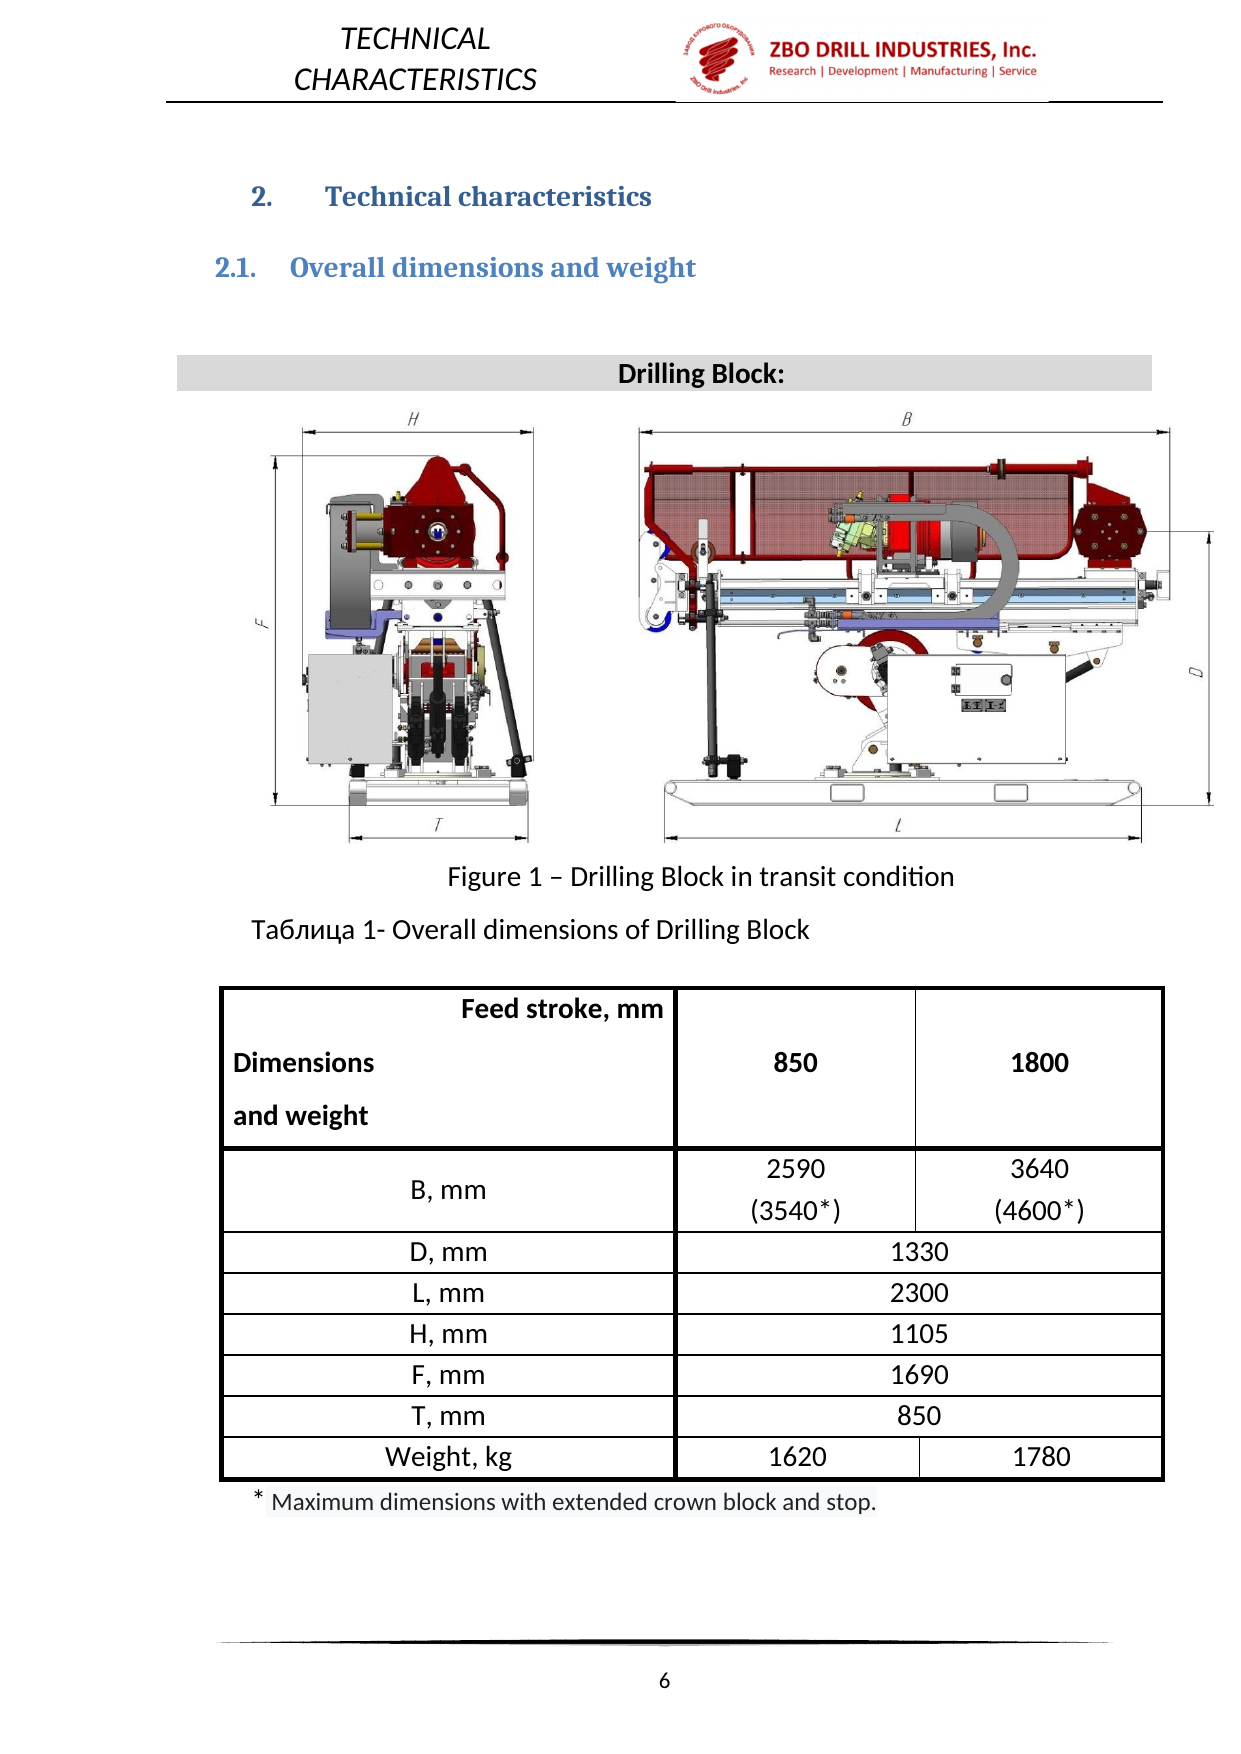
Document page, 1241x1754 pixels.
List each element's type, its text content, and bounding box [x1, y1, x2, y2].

table_cell F, mm [224, 1356, 673, 1395]
subtitle Technical characteristics [177, 180, 1152, 214]
table_cell 850 [678, 1397, 1161, 1436]
text * Maximum dimensions with extended crown block and stop. [177, 1482, 1152, 1518]
table_cell 1105 [678, 1315, 1161, 1354]
table_cell Weight, kg [224, 1438, 673, 1477]
subtitle Overall dimensions and weight [215, 252, 1152, 285]
table_cell 2590 (3540*) [678, 1151, 915, 1231]
picture [251, 408, 1215, 844]
table_cell D, mm [224, 1233, 673, 1272]
table_cell 1620 [678, 1438, 919, 1477]
table_header 1800 [916, 990, 1161, 1146]
table_cell L, mm [224, 1274, 673, 1313]
table_cell 2300 [678, 1274, 1161, 1313]
picture [215, 1638, 1113, 1647]
table_header Feed stroke, mm Dimensions and weight [224, 990, 673, 1146]
table_cell 1690 [678, 1356, 1161, 1395]
table_cell В, mm [224, 1151, 673, 1231]
text Drilling Block: [177, 355, 1152, 391]
table_cell T, mm [224, 1397, 673, 1436]
text Figure 1 – Drilling Block in transit condition [177, 858, 1152, 893]
table_cell 1780 [920, 1438, 1161, 1477]
table_cell 1330 [678, 1233, 1161, 1272]
table_cell H, mm [224, 1315, 673, 1354]
picture [675, 14, 1049, 102]
text Таблица 1- Overall dimensions of Drilling Block [177, 911, 1137, 947]
table_header 850 [678, 990, 915, 1146]
table_cell 3640 (4600*) [916, 1151, 1161, 1231]
